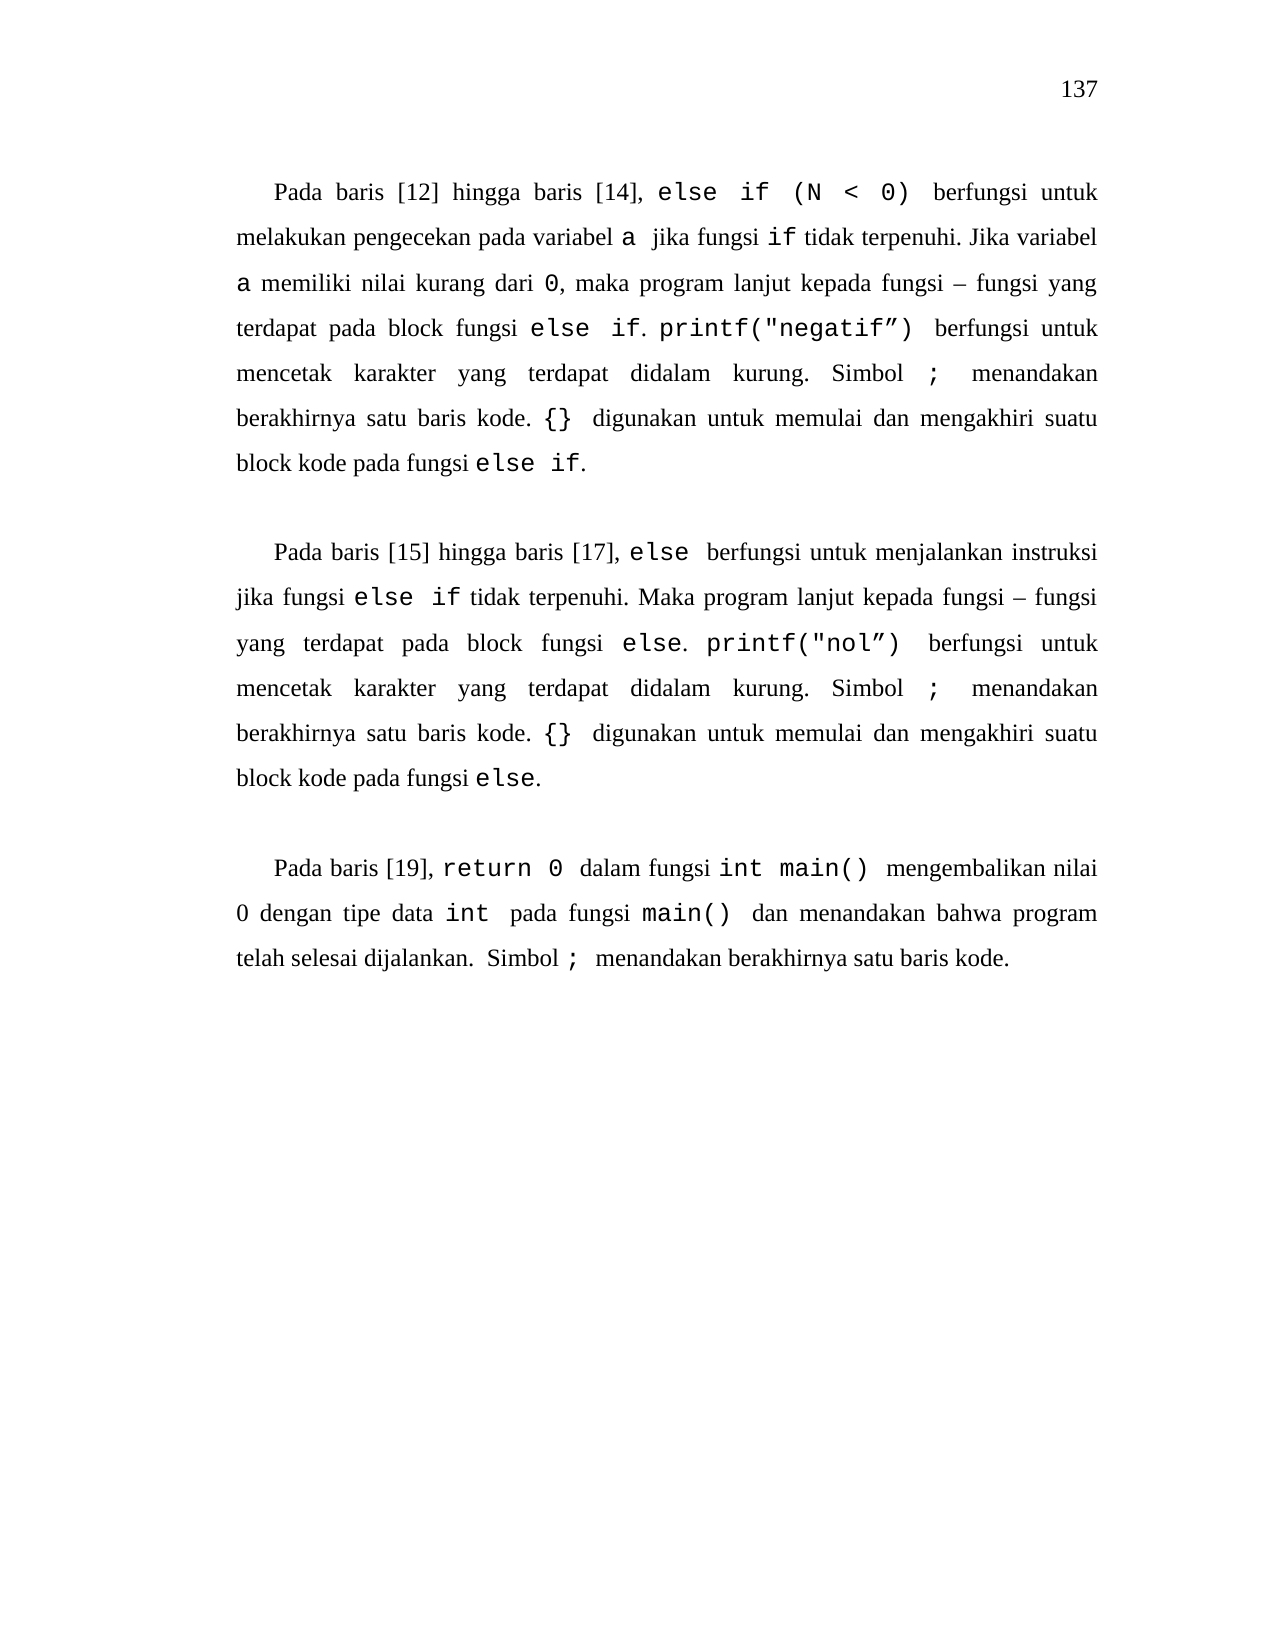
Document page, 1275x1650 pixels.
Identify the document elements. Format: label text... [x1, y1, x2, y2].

text Pada baris [19], return 0 dalam fungsi int main() mengembalikan nilai 0 dengan tipe data int pada fungsi main() dan menandakan bahwa program telah selesai dijalankan. Simbol ; menandakan berakhirnya satu baris kode. [236, 853, 1098, 974]
text Pada baris [12] hingga baris [14], else if (N < 0) berfungsi untuk melakukan pengecekan pada variabel a jika fungsi if tidak terpenuhi. Jika variabel a memiliki nilai kurang dari 0, maka program lanjut kepada fungsi – fungsi yang terdapat pada block fungsi else if. printf("negatif”) berfungsi untuk mencetak karakter yang terdapat didalam kurung. Simbol ; menandakan berakhirnya satu baris kode. {} digunakan untuk memulai dan mengakhiri suatu block kode pada fungsi else if. [236, 177, 1098, 479]
text Pada baris [15] hingga baris [17], else berfungsi untuk menjalankan instruksi jika fungsi else if tidak terpenuhi. Maka program lanjut kepada fungsi – fungsi yang terdapat pada block fungsi else. printf("nol”) berfungsi untuk mencetak karakter yang terdapat didalam kurung. Simbol ; menandakan berakhirnya satu baris kode. {} digunakan untuk memulai dan mengakhiri suatu block kode pada fungsi else. [236, 537, 1098, 794]
